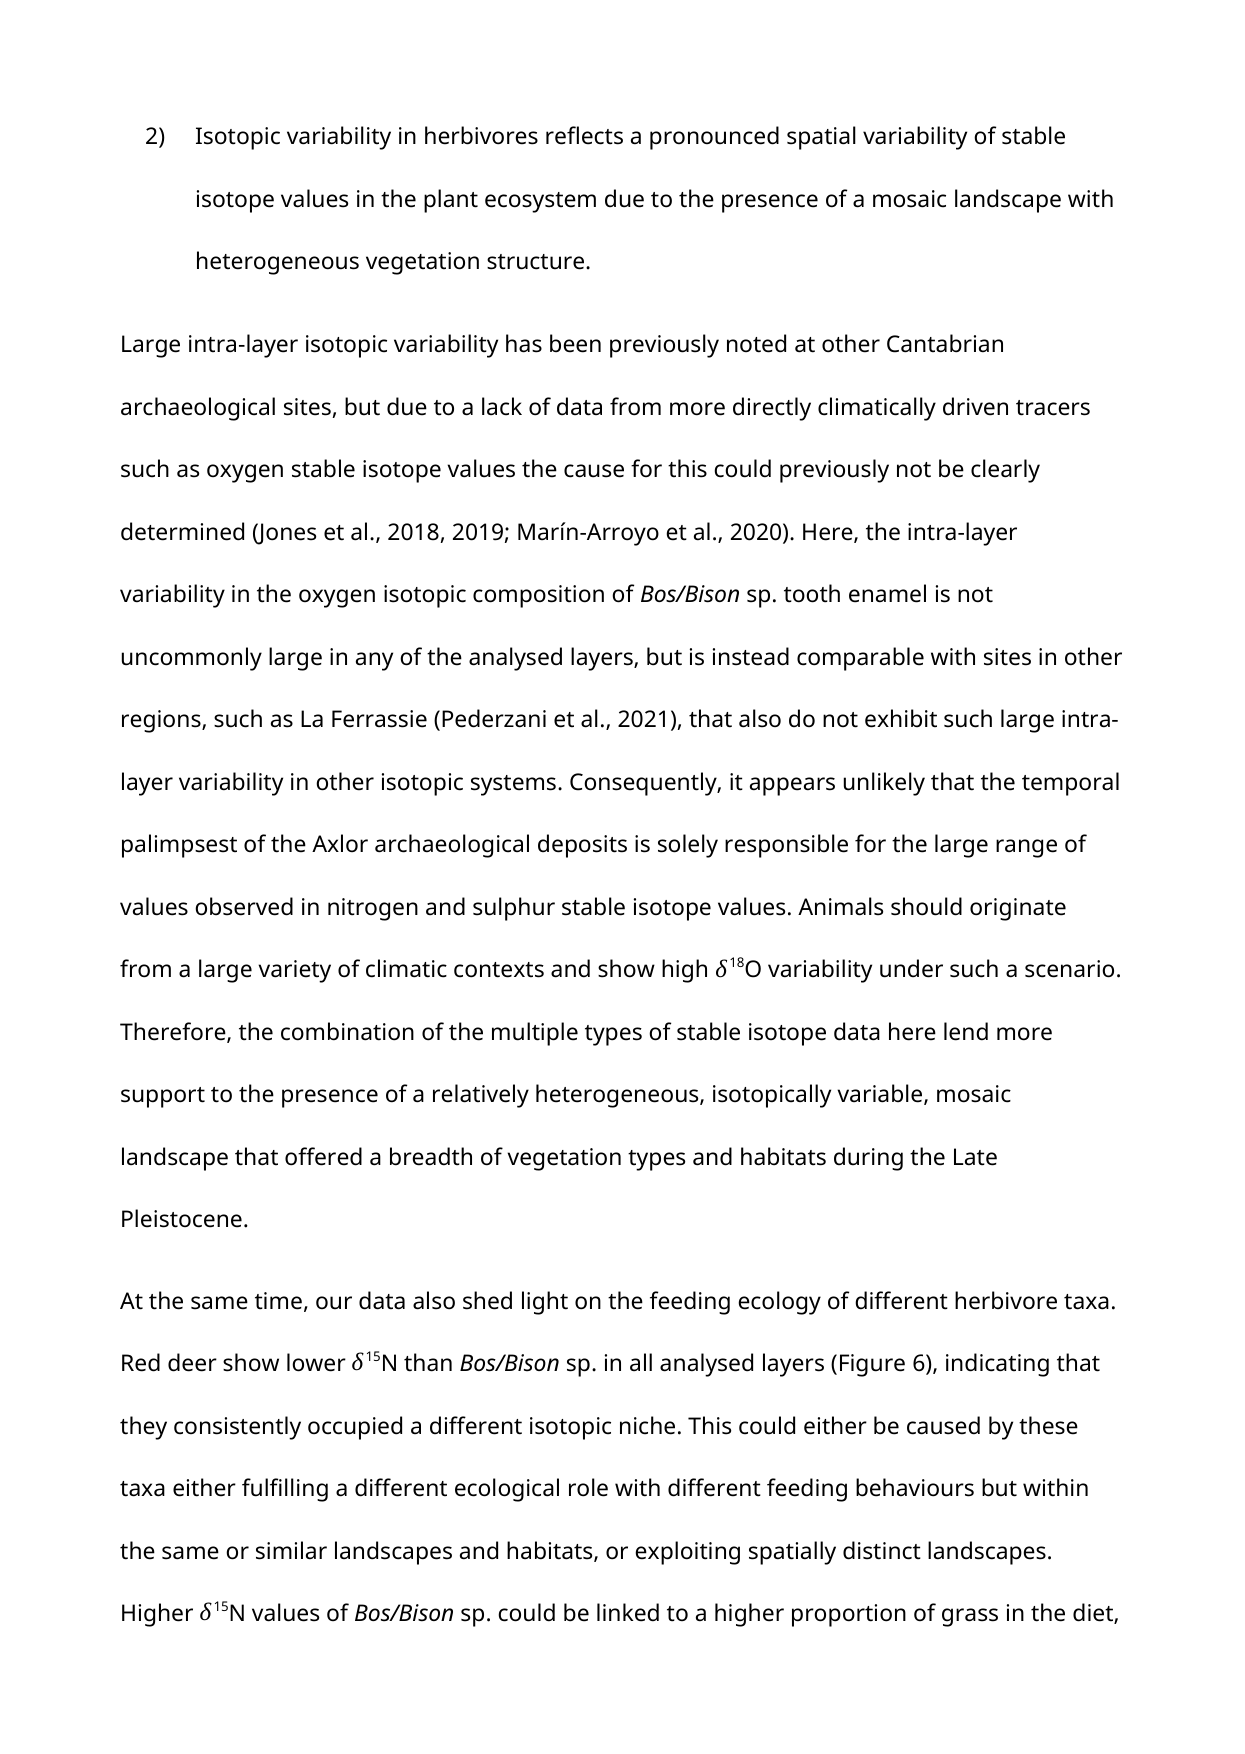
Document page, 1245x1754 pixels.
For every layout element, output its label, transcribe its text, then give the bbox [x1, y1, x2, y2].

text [120, 1284, 1125, 1628]
text Large intra-layer isotopic variability has been previously noted at other Cantabrian archaeological sites, but due to a lack of data from more directly climatically driven tracers such as oxygen stable isotope values the cause for this could previously not be clearly determined (Jones et al., 2018, 2019; Marín-Arroyo et al., 2020). Here, the intra-layer variability in the oxygen isotopic composition of Bos/Bison sp. tooth enamel is not uncommonly large in any of the analysed layers, but is instead comparable with sites in other regions, such as La Ferrassie (Pederzani et al., 2021), that also do not exhibit such large intra-layer variability in other isotopic systems. Consequently, it appears unlikely that the temporal palimpsest of the Axlor archaeological deposits is solely responsible for the large range of values observed in nitrogen and sulphur stable isotope values. Animals should originate from a large variety of climatic contexts and show high 18O variability under such a scenario. Therefore, the combination of the multiple types of stable isotope data here lend more support to the presence of a relatively heterogeneous, isotopically variable, mosaic landscape that offered a breadth of vegetation types and habitats during the Late Pleistocene. [120, 328, 1125, 1234]
list Isotopic variability in herbivores reflects a pronounced spatial variability of stable isotope values in the plant ecosystem due to the presence of a mosaic landscape with heterogeneous vegetation structure. [145, 120, 1125, 276]
